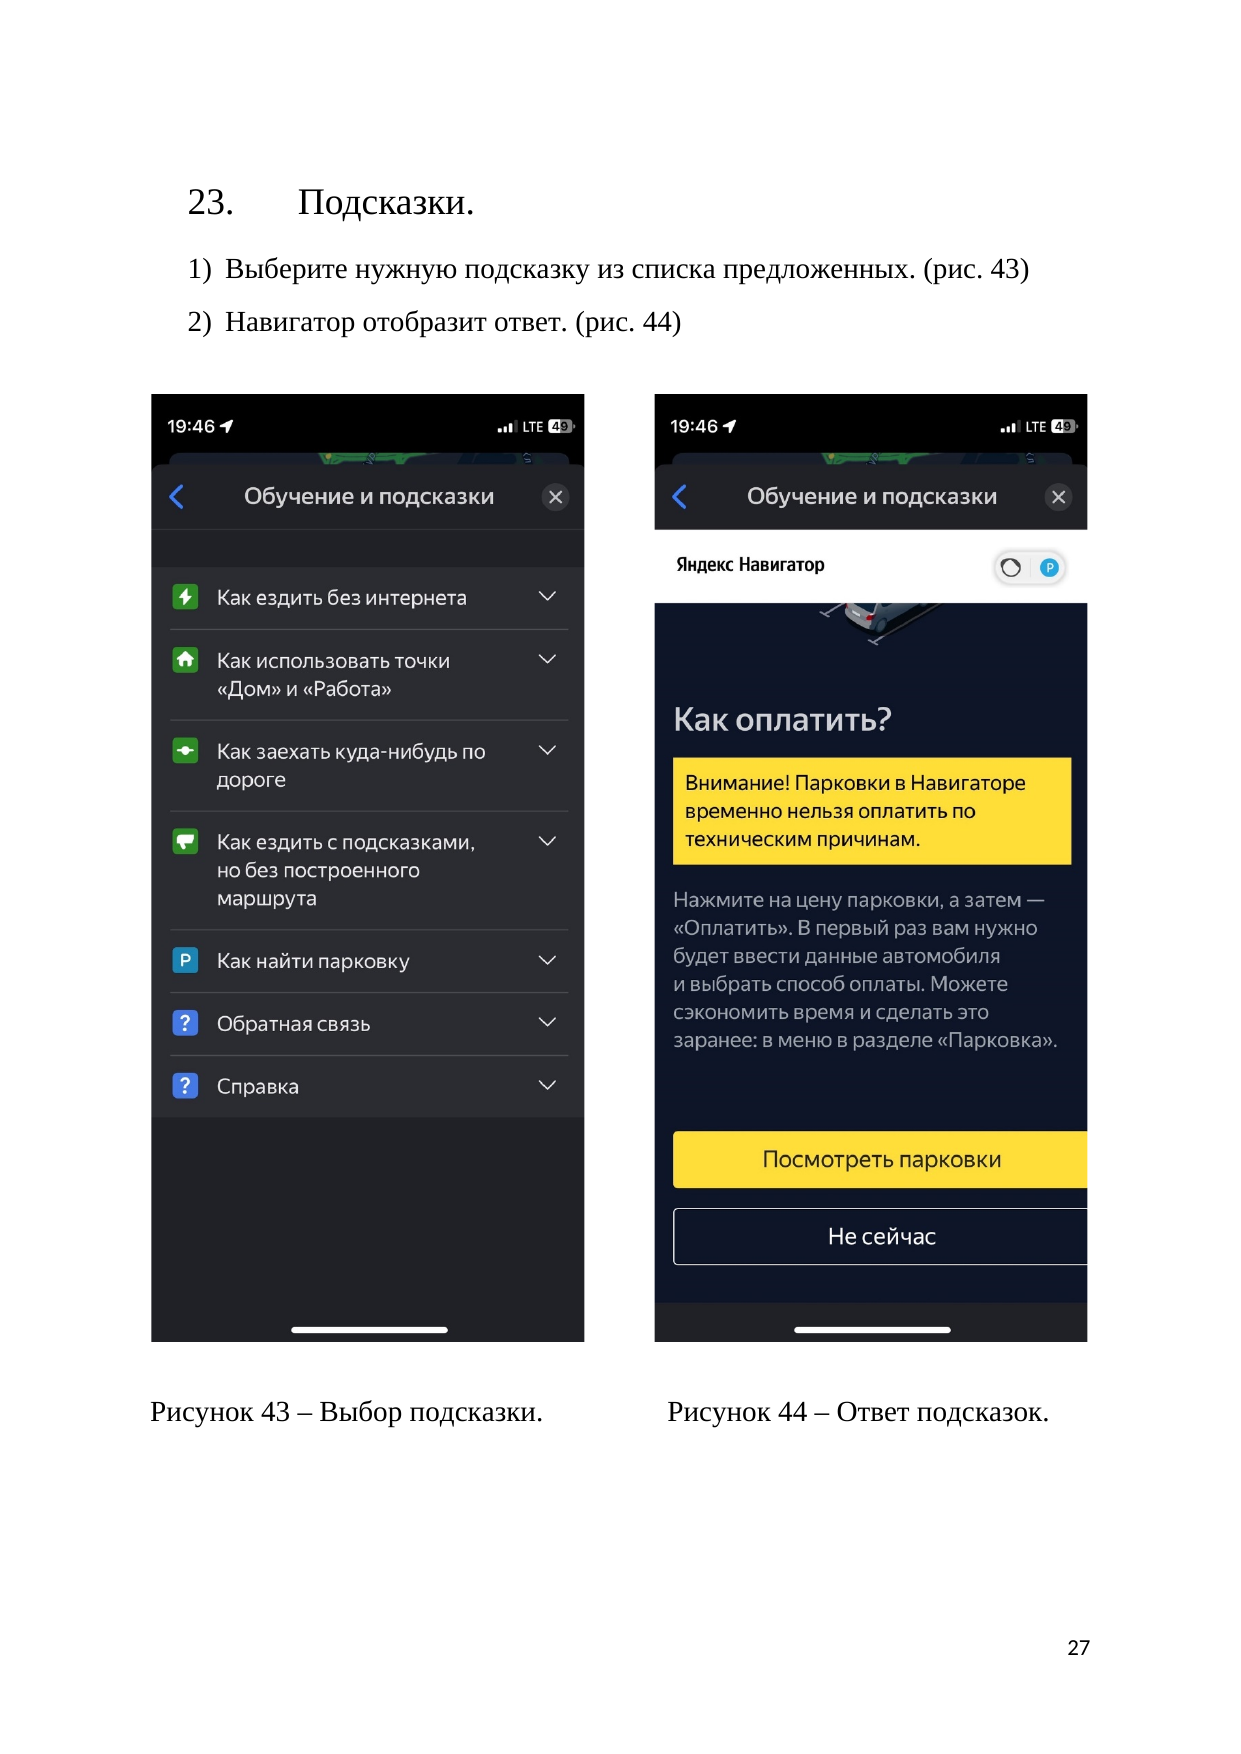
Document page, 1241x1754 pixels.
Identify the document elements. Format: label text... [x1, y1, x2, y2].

picture [653, 394, 1088, 1338]
subtitle Подсказки. [187, 179, 1090, 222]
picture [150, 394, 585, 1338]
list Навигатор отобразит ответ. (рис. 44) [187, 304, 1090, 338]
text Рисунок 43 – Выбор подсказки. Рисунок 44 – Ответ подсказок. [150, 1394, 1090, 1428]
list Выберите нужную подсказку из списка предложенных. (рис. 43) [187, 251, 1090, 285]
